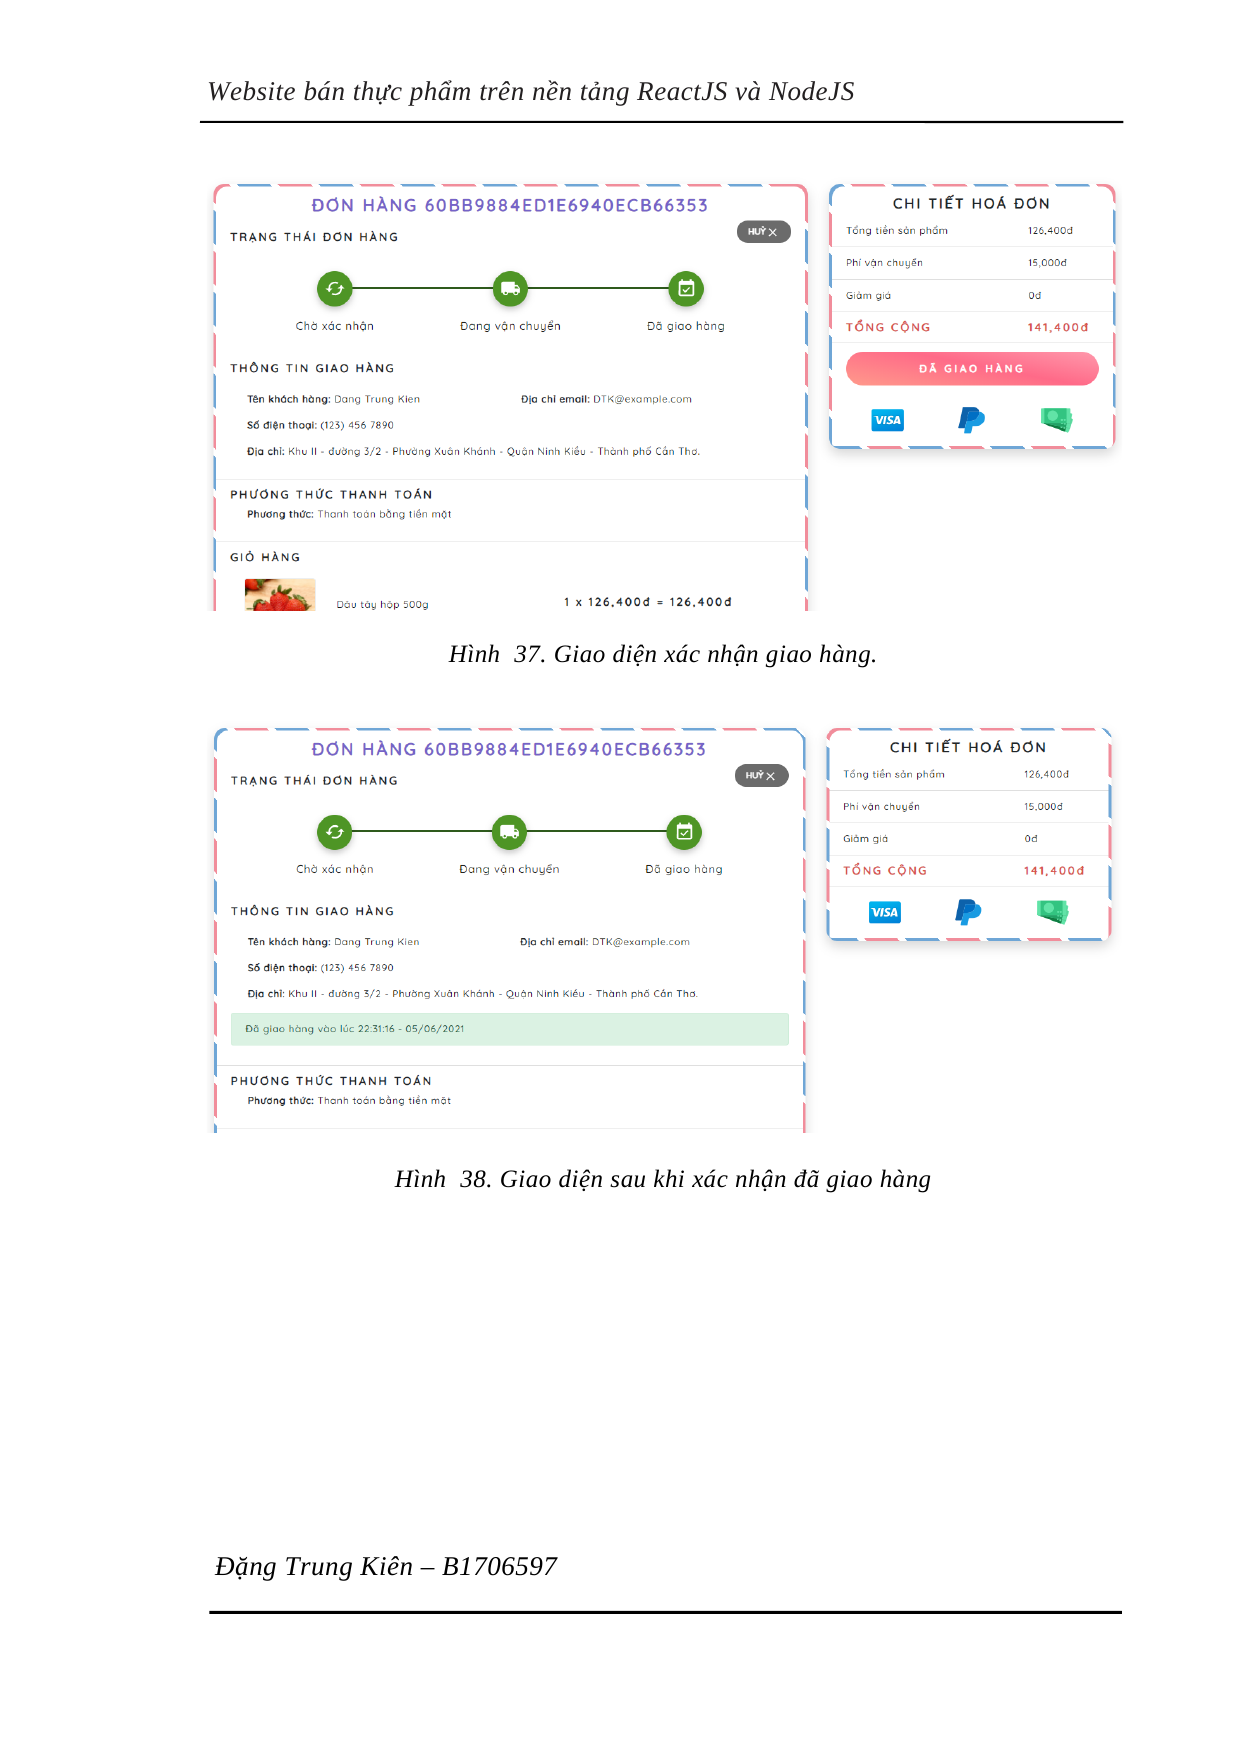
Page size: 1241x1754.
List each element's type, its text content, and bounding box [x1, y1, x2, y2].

text Hình 38. Giao diện sau khi xác nhận đã giao hàng [207, 1164, 1122, 1193]
picture [206, 719, 1123, 1133]
text Hình 37. Giao diện xác nhận giao hàng. [207, 639, 1122, 668]
picture [206, 177, 1123, 611]
